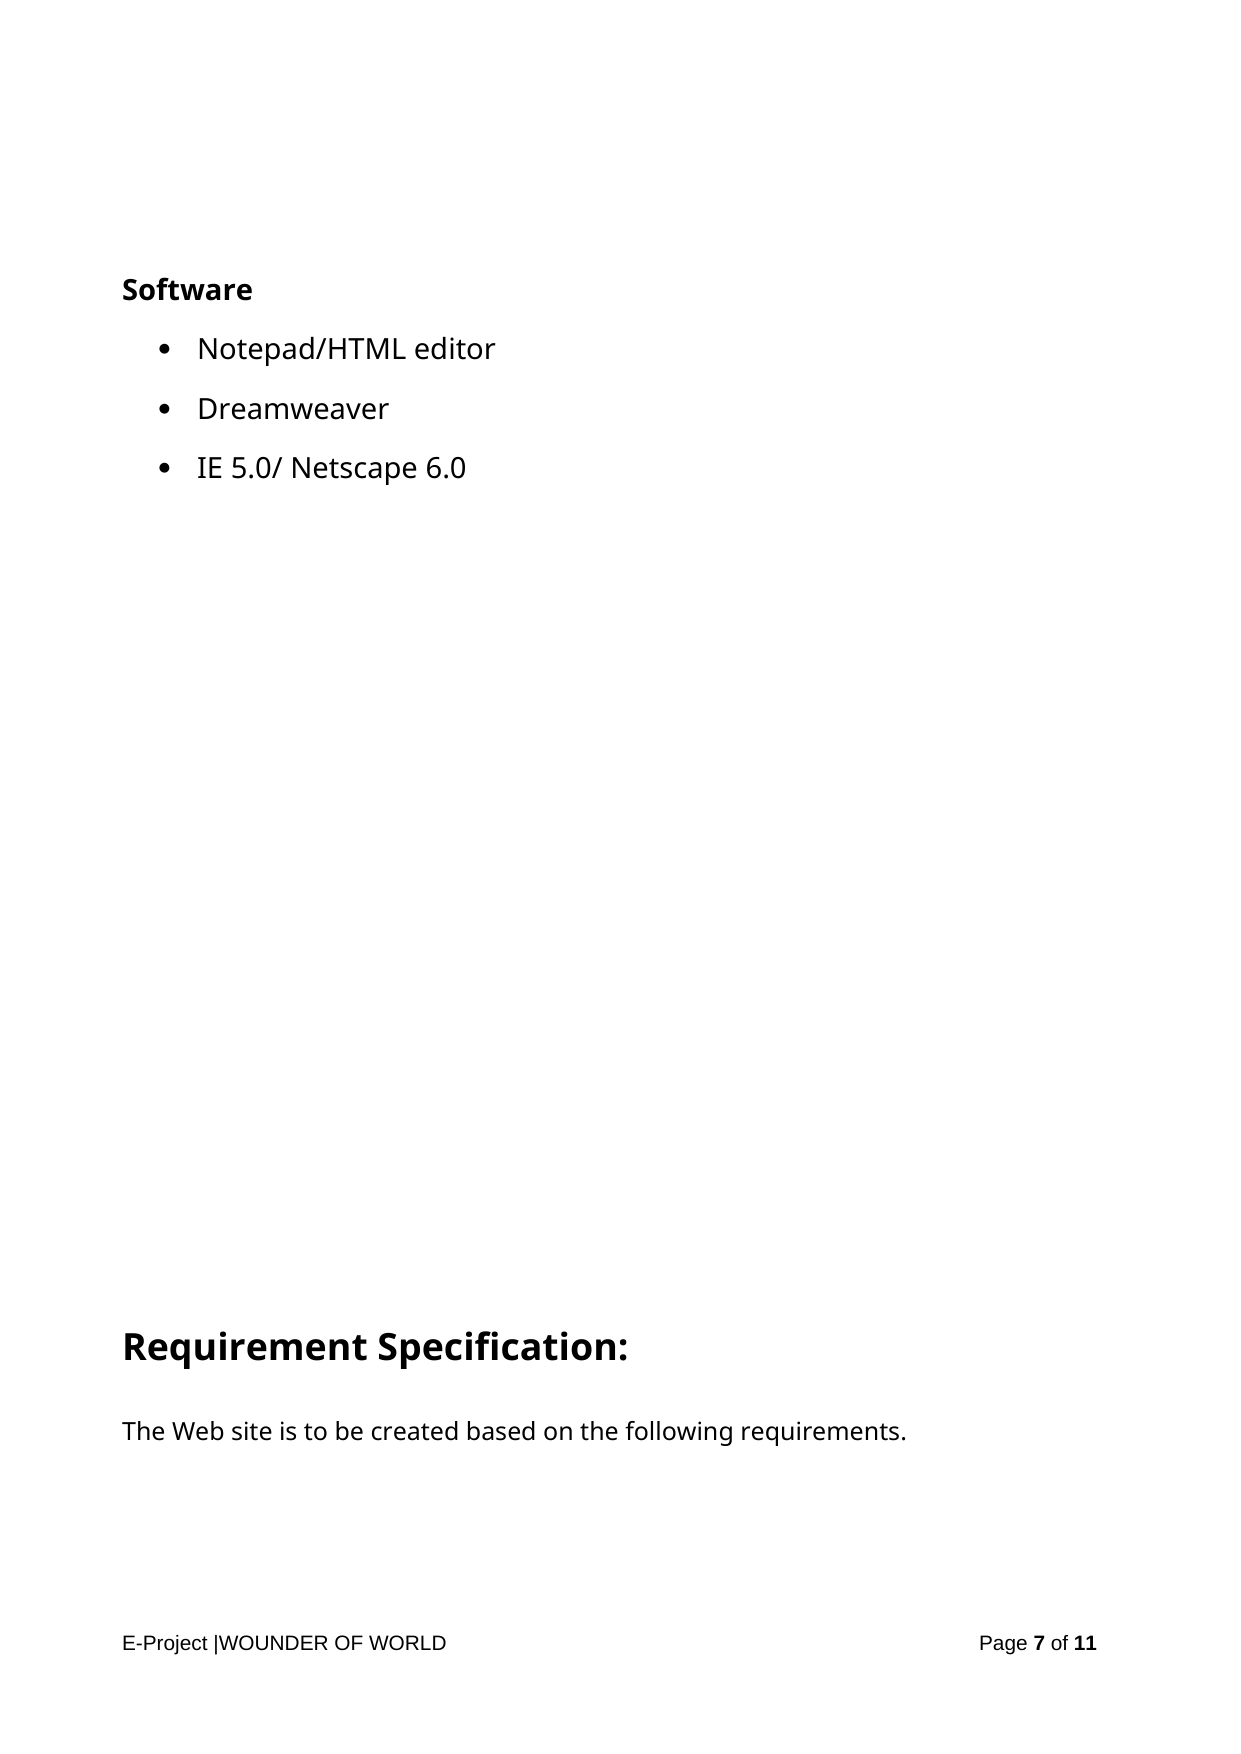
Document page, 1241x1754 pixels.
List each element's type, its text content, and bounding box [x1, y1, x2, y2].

list Dreamweaver [159, 388, 1090, 428]
list Notepad/HTML editor [159, 328, 1090, 368]
list IE 5.0/ Netscape 6.0 [159, 447, 1090, 487]
text Requirement Specification: [122, 1320, 1090, 1371]
text Software [122, 269, 1090, 309]
text The Web site is to be created based on the following requirements. [122, 1413, 1090, 1447]
